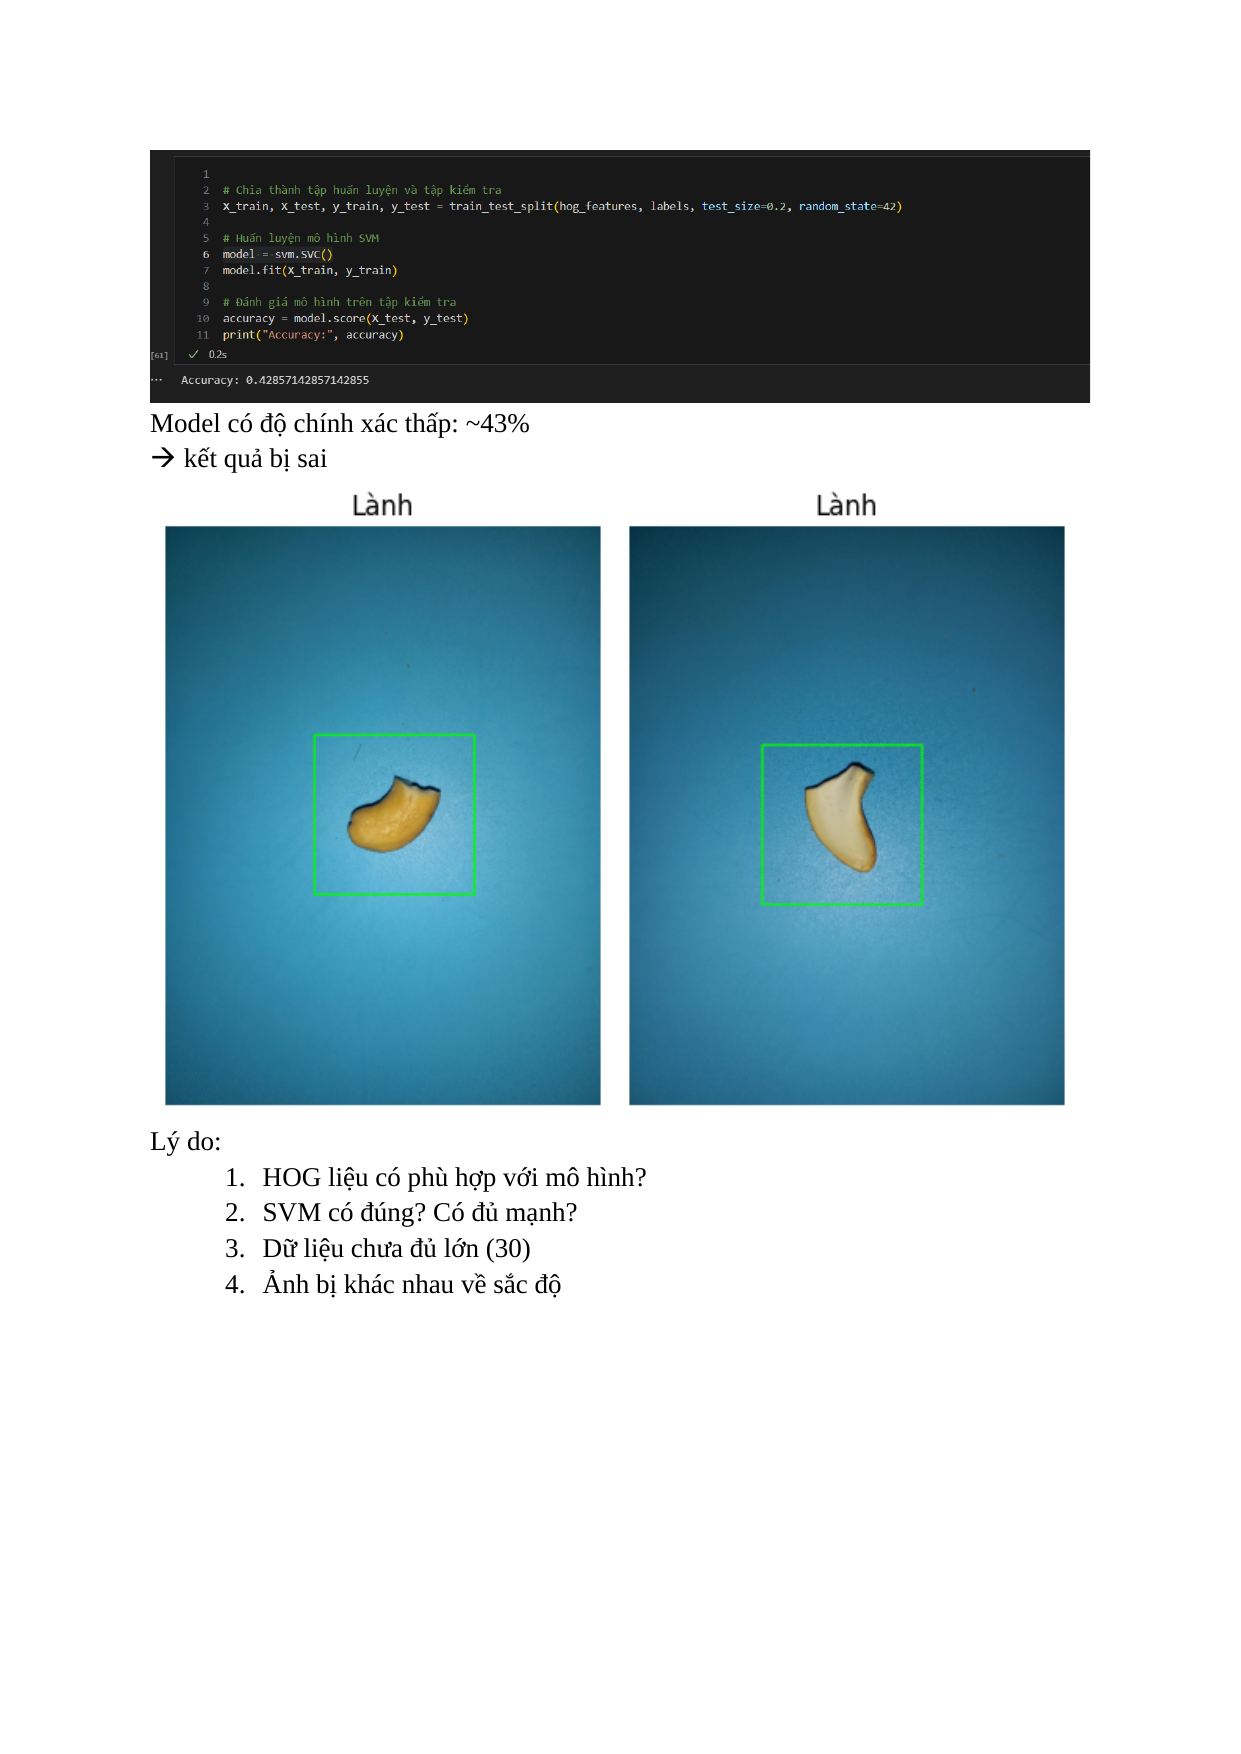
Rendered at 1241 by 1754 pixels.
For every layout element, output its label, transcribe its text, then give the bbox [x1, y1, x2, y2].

list Dữ liệu chưa đủ lớn (30) [225, 1232, 1090, 1263]
picture [150, 150, 1091, 403]
picture [150, 478, 1079, 1121]
list SVM có đúng? Có đủ mạnh? [225, 1196, 1090, 1227]
list Model có độ chính xác thấp: ~43% [150, 407, 1090, 438]
list HOG liệu có phù hợp với mô hình? [225, 1161, 1090, 1192]
list kết quả bị sai [150, 443, 1090, 474]
list Ảnh bị khác nhau về sắc độ [225, 1268, 1090, 1299]
list Lý do: [150, 1125, 1090, 1156]
